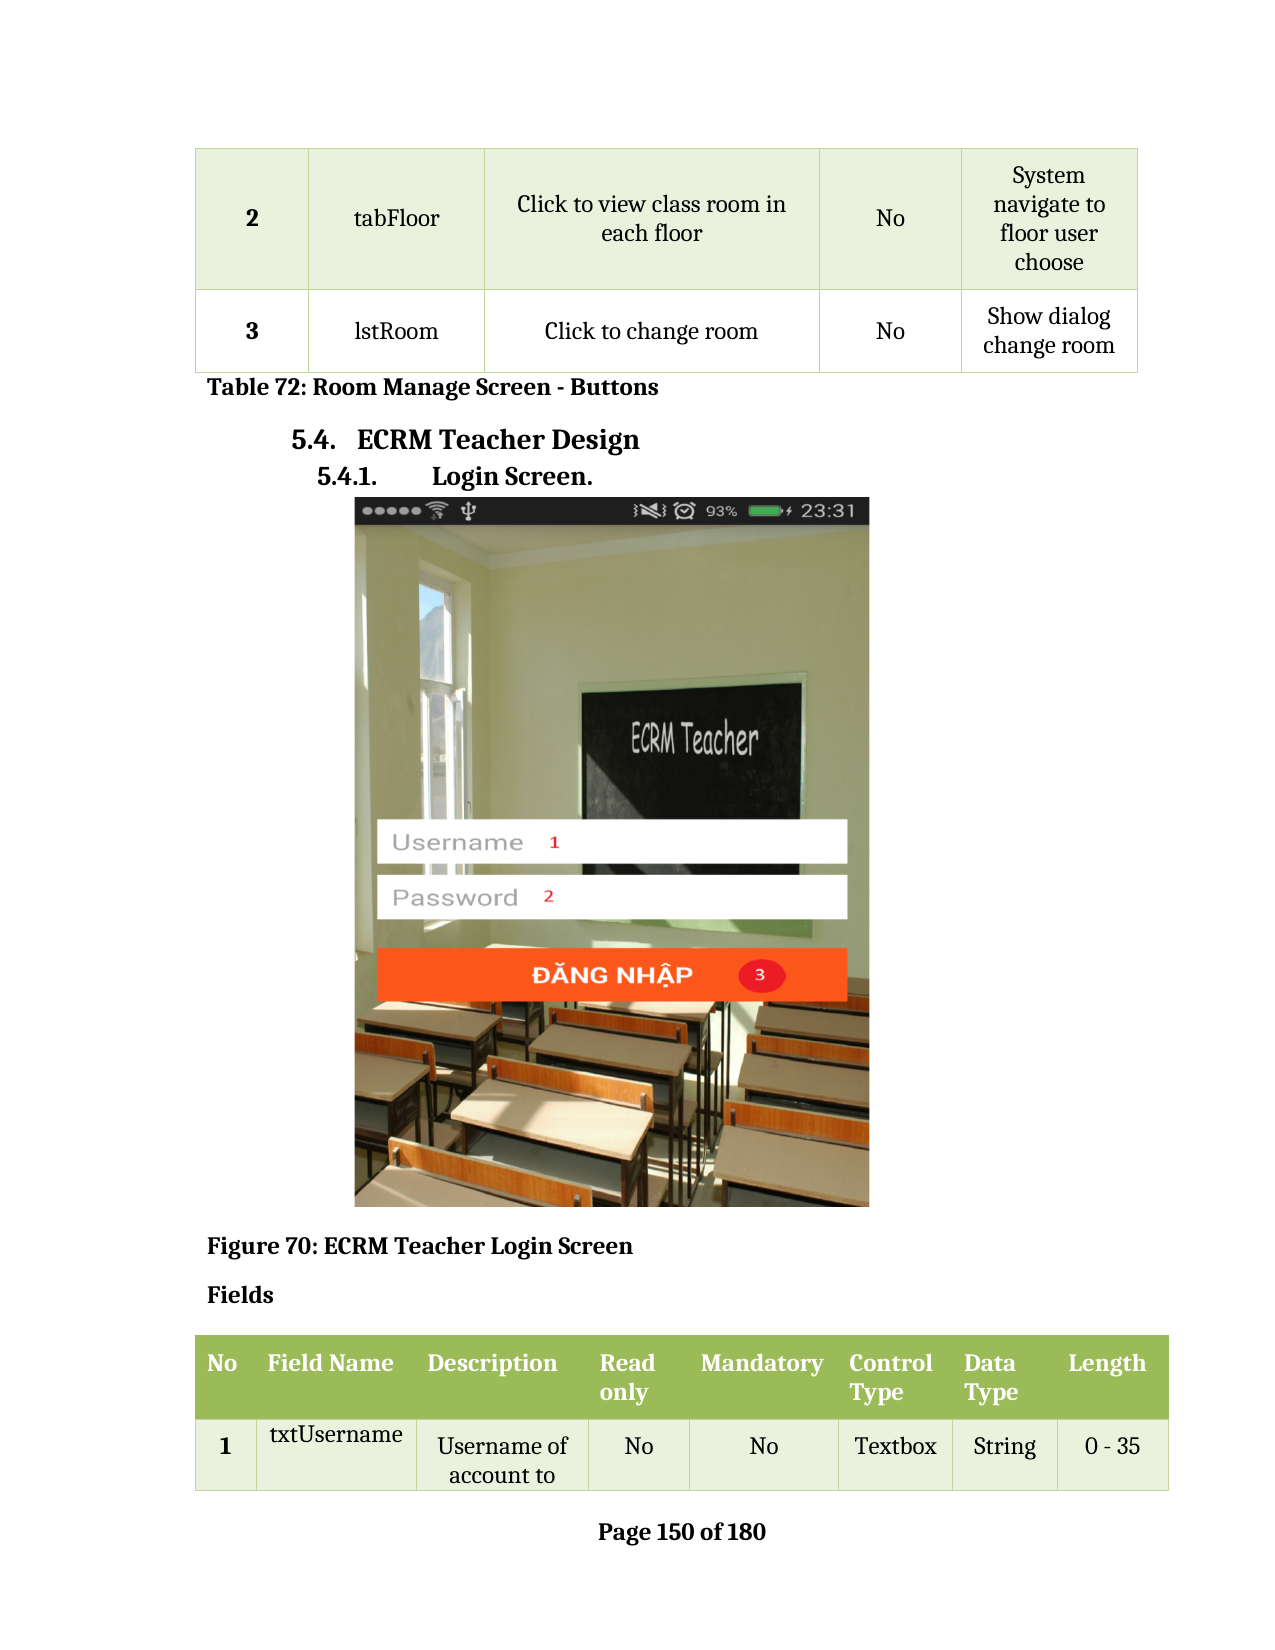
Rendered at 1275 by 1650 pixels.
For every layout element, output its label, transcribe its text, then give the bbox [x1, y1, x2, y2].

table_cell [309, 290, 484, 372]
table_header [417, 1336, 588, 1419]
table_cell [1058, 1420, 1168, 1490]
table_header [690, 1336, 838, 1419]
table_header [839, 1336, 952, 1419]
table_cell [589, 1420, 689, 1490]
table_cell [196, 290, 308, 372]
list Login Screen. [317, 461, 1157, 493]
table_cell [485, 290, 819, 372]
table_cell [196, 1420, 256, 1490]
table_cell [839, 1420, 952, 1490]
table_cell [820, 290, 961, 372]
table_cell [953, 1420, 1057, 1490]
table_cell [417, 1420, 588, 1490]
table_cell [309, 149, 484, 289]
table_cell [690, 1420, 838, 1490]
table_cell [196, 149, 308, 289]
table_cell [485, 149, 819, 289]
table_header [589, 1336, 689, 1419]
text Fields [207, 1281, 1157, 1310]
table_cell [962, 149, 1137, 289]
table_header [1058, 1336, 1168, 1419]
list ECRM Teacher Design [291, 423, 1157, 456]
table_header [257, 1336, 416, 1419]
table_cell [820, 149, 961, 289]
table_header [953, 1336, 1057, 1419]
picture [354, 497, 870, 1207]
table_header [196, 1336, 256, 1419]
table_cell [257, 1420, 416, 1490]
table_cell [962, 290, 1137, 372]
